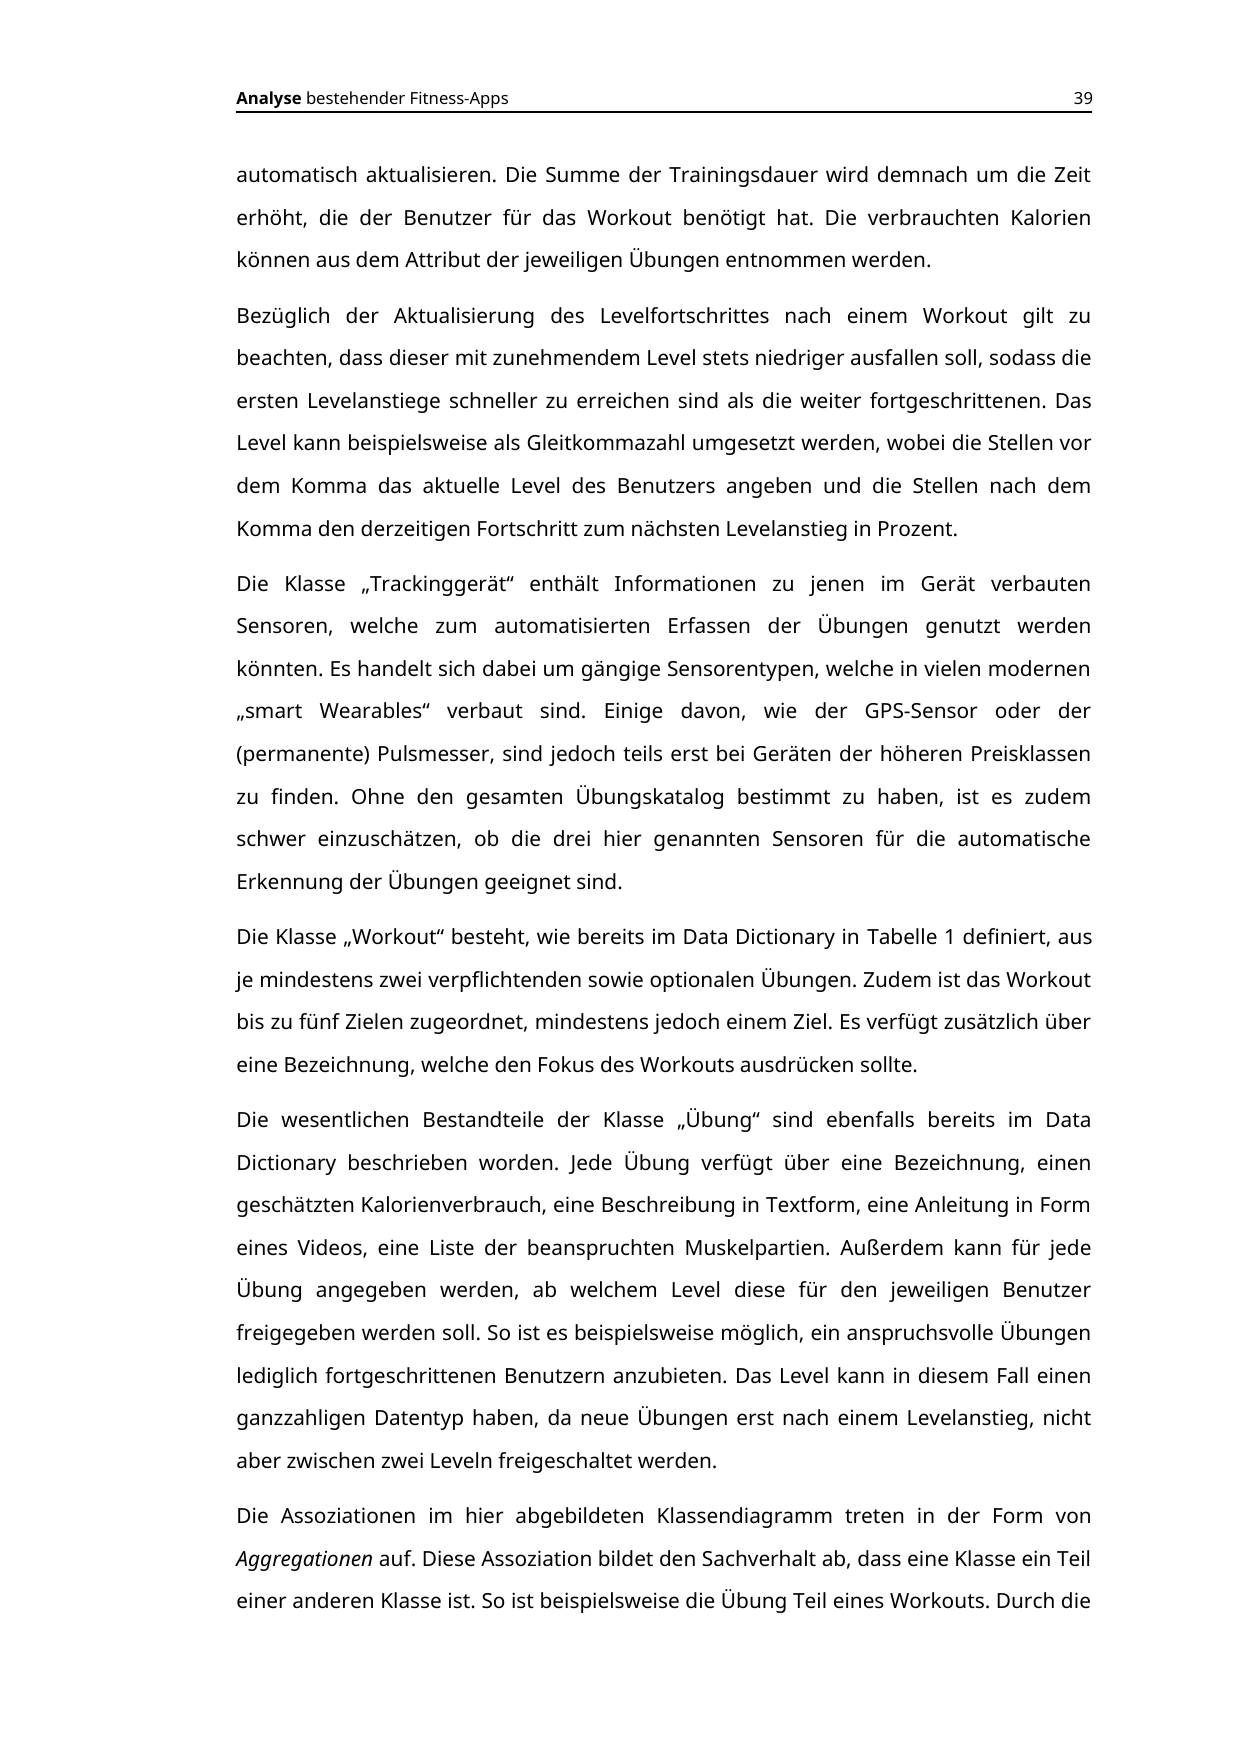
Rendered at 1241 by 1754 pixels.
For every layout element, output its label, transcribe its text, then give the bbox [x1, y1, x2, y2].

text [236, 1501, 1092, 1615]
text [236, 160, 1092, 274]
text Bezüglich der Aktualisierung des Levelfortschrittes nach einem Workout gilt zu beachten, dass dieser mit zunehmendem Level stets niedriger ausfallen soll, sodass die ersten Levelanstiege schneller zu erreichen sind als die weiter fortgeschrittenen. Das Level kann beispielsweise als Gleitkommazahl umgesetzt werden, wobei die Stellen vor dem Komma das aktuelle Level des Benutzers angeben und die Stellen nach dem Komma den derzeitigen Fortschritt zum nächsten Levelanstieg in Prozent. [236, 301, 1092, 542]
text Die Klasse „Trackinggerät“ enthält Informationen zu jenen im Gerät verbauten Sensoren, welche zum automatisierten Erfassen der Übungen genutzt werden könnten. Es handelt sich dabei um gängige Sensorentypen, welche in vielen modernen „smart Wearables“ verbaut sind. Einige davon, wie der GPS-Sensor oder der (permanente) Pulsmesser, sind jedoch teils erst bei Geräten der höheren Preisklassen zu finden. Ohne den gesamten Übungskatalog bestimmt zu haben, ist es zudem schwer einzuschätzen, ob die drei hier genannten Sensoren für die automatische Erkennung der Übungen geeignet sind. [236, 569, 1092, 896]
text Die wesentlichen Bestandteile der Klasse „Übung“ sind ebenfalls bereits im Data Dictionary beschrieben worden. Jede Übung verfügt über eine Bezeichnung, einen geschätzten Kalorienverbrauch, eine Beschreibung in Textform, eine Anleitung in Form eines Videos, eine Liste der beanspruchten Muskelpartien. Außerdem kann für jede Übung angegeben werden, ab welchem Level diese für den jeweiligen Benutzer freigegeben werden soll. So ist es beispielsweise möglich, ein anspruchsvolle Übungen lediglich fortgeschrittenen Benutzern anzubieten. Das Level kann in diesem Fall einen ganzzahligen Datentyp haben, da neue Übungen erst nach einem Levelanstieg, nicht aber zwischen zwei Leveln freigeschaltet werden. [236, 1105, 1092, 1474]
text Die Klasse „Workout“ besteht, wie bereits im Data Dictionary in Tabelle 1 definiert, aus je mindestens zwei verpflichtenden sowie optionalen Übungen. Zudem ist das Workout bis zu fünf Zielen zugeordnet, mindestens jedoch einem Ziel. Es verfügt zusätzlich über eine Bezeichnung, welche den Fokus des Workouts ausdrücken sollte. [236, 922, 1092, 1078]
